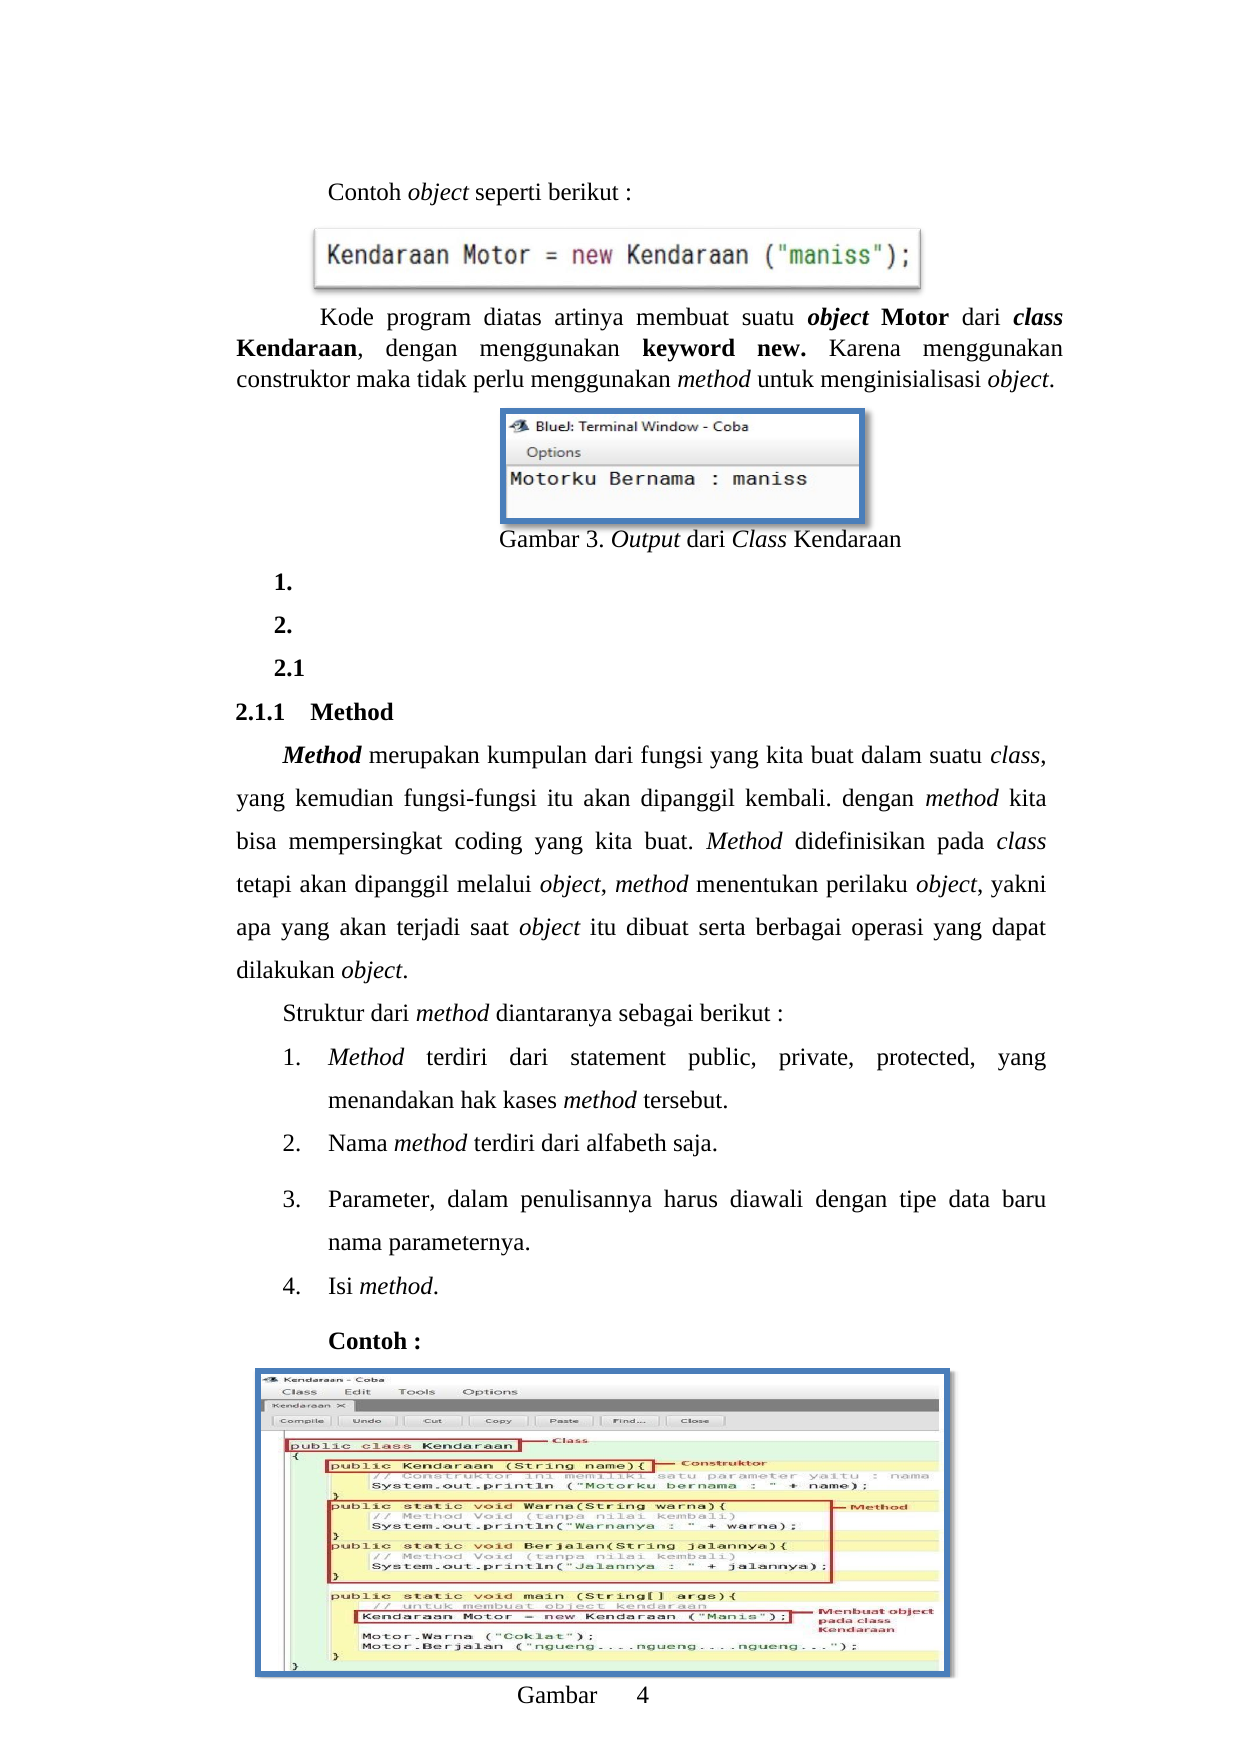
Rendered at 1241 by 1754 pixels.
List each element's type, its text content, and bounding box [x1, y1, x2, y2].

picture [497, 406, 878, 536]
picture [252, 1369, 961, 1680]
text Method merupakan kumpulan dari fungsi yang kita buat dalam suatu class, yang kemudian fungsi-fungsi itu akan dipanggil kembali. dengan method kita bisa mempersingkat coding yang kita buat. Method didefinisikan pada class tetapi akan dipanggil melalui object, method menentukan perilaku object, yakni apa yang akan terjadi saat object itu dibuat serta berbagai operasi yang dapat dilakukan object. [236, 740, 1046, 984]
picture [506, 414, 859, 518]
text Gambar 3. Output dari Class Kendaraan [499, 524, 1063, 553]
text Kode program diatas artinya membuat suatu object Motor dari class Kendaraan, dengan menggunakan keyword new. Karena menggunakan construktor maka tidak perlu menggunakan method untuk menginisialisasi object. [236, 302, 1063, 393]
list Parameter, dalam penulisannya harus diawali dengan tipe data baru nama parameternya. [282, 1184, 1047, 1256]
text Struktur dari method diantaranya sebagai berikut : [282, 998, 1046, 1027]
subtitle Method [235, 697, 1063, 725]
list Method terdiri dari statement public, private, protected, yang menandakan hak kases method tersebut. [282, 1042, 1047, 1113]
list Nama method terdiri dari alfabeth saja. [282, 1128, 1047, 1157]
picture [307, 225, 927, 299]
text Contoh object seperti berikut : [328, 177, 1047, 206]
picture [261, 1374, 944, 1671]
list Isi method. [282, 1271, 1047, 1299]
text Contoh : [328, 1326, 1063, 1354]
